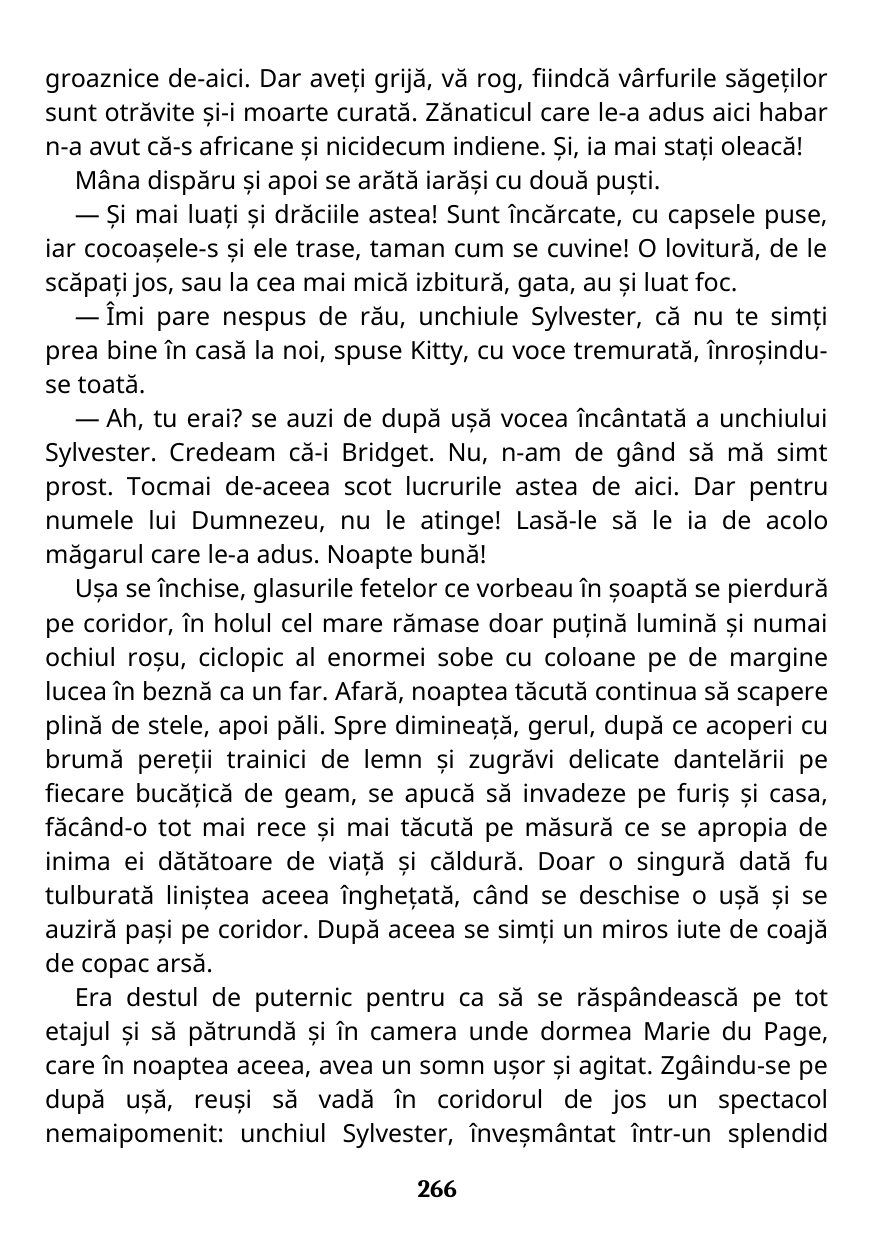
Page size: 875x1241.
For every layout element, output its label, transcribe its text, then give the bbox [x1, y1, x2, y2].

text — Ah, tu erai? se auzi de după uşă vocea încântată a unchiului Sylvester. Credeam că-i Bridget. Nu, n-am de gând să mă simt prost. Tocmai de-aceea scot lucrurile astea de aici. Dar pentru numele lui Dumnezeu, nu le atinge! Lasă-le să le ia de acolo măgarul care le-a adus. Noapte bună! [45, 401, 829, 571]
text — Îmi pare nespus de rău, unchiule Sylvester, că nu te simţi prea bine în casă la noi, spuse Kitty, cu voce tremurată, înroşindu-se toată. [45, 299, 829, 401]
text Uşa se închise, glasurile fetelor ce vorbeau în şoaptă se pierdură pe coridor, în holul cel mare rămase doar puţină lumină şi numai ochiul roşu, ciclopic al enormei sobe cu coloane pe de margine lucea în beznă ca un far. Afară, noaptea tăcută continua să scapere plină de stele, apoi păli. Spre dimineaţă, gerul, după ce acoperi cu brumă pereţii trainici de lemn şi zugrăvi delicate dantelării pe fiecare bucăţică de geam, se apucă să invadeze pe furiş şi casa, făcând-o tot mai rece şi mai tăcută pe măsură ce se apropia de inima ei dătătoare de viaţă şi căldură. Doar o singură dată fu tulburată liniştea aceea îngheţată, când se deschise o uşă şi se auziră paşi pe coridor. După aceea se simţi un miros iute de coajă de copac arsă. [45, 571, 829, 980]
text Mâna dispăru şi apoi se arătă iarăşi cu două puşti. [45, 162, 829, 196]
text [45, 980, 829, 1150]
text — Şi mai luaţi şi drăciile astea! Sunt încărcate, cu capsele puse, iar cocoaşele-s şi ele trase, taman cum se cuvine! O lovitură, de le scăpaţi jos, sau la cea mai mică izbitură, gata, au şi luat foc. [45, 196, 829, 299]
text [45, 60, 829, 162]
